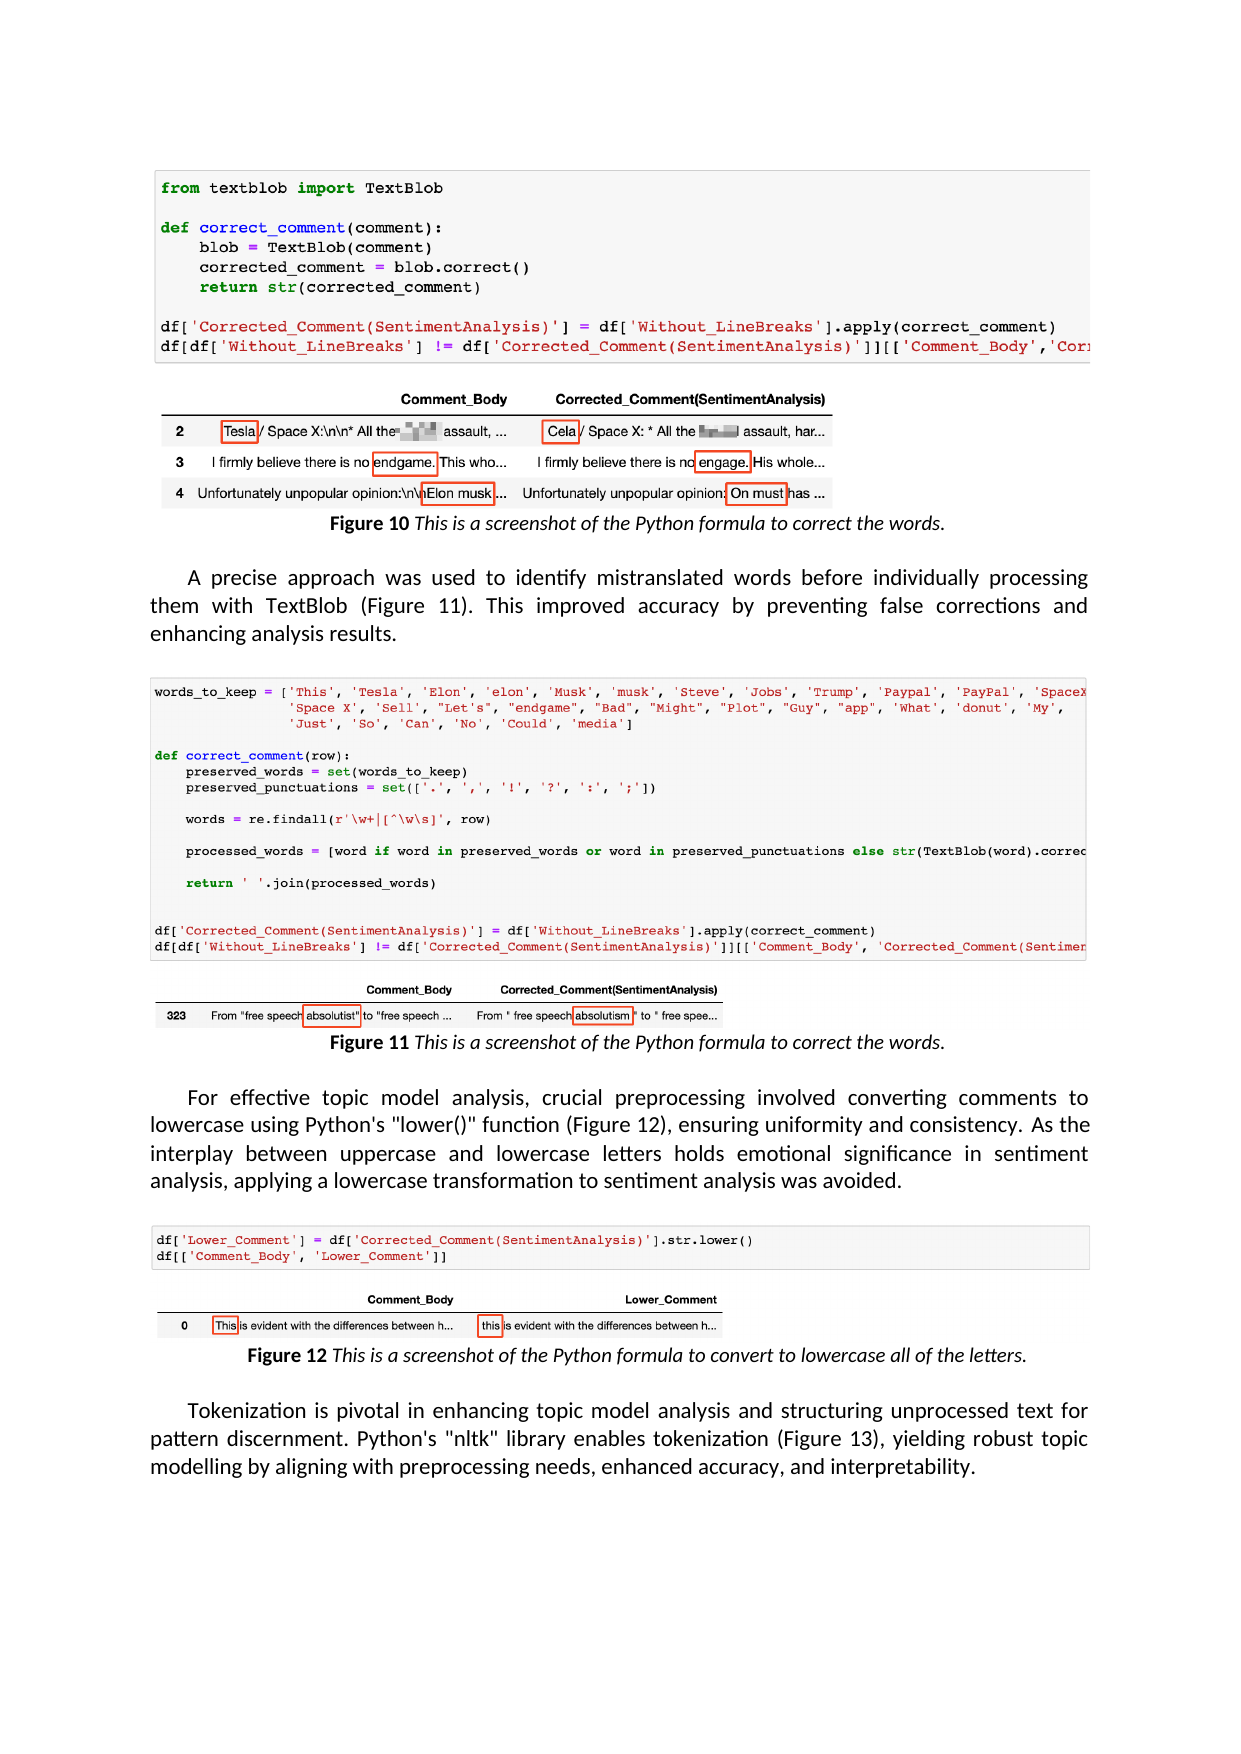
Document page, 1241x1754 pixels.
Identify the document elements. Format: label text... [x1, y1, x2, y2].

text Tokenization is pivotal in enhancing topic model analysis and structuring unprocessed text for pattern discernment. Python's "nltk" library enables tokenization (Figure 13), yielding robust topic modelling by aligning with preprocessing needs, enhanced accuracy, and interpretability. [150, 1396, 1090, 1480]
text Figure 11 This is a screenshot of the Python formula to correct the words. [150, 1030, 1090, 1054]
picture [150, 1222, 1091, 1343]
picture [150, 675, 1091, 1030]
picture [150, 164, 1091, 511]
text For effective topic model analysis, crucial preprocessing involved converting comments to lowercase using Python's "lower()" function (Figure 12), ensuring uniformity and consistency. As the interplay between uppercase and lowercase letters holds emotional significance in sentiment analysis, applying a lowercase transformation to sentiment analysis was avoided. [150, 1083, 1090, 1195]
text Figure 12 This is a screenshot of the Python formula to convert to lowercase all of the letters. [150, 1343, 1090, 1368]
text Figure 10 This is a screenshot of the Python formula to correct the words. [150, 511, 1090, 536]
text A precise approach was used to identify mistranslated words before individually processing them with TextBlob (Figure 11). This improved accuracy by preventing false corrections and enhancing analysis results. [150, 563, 1090, 648]
